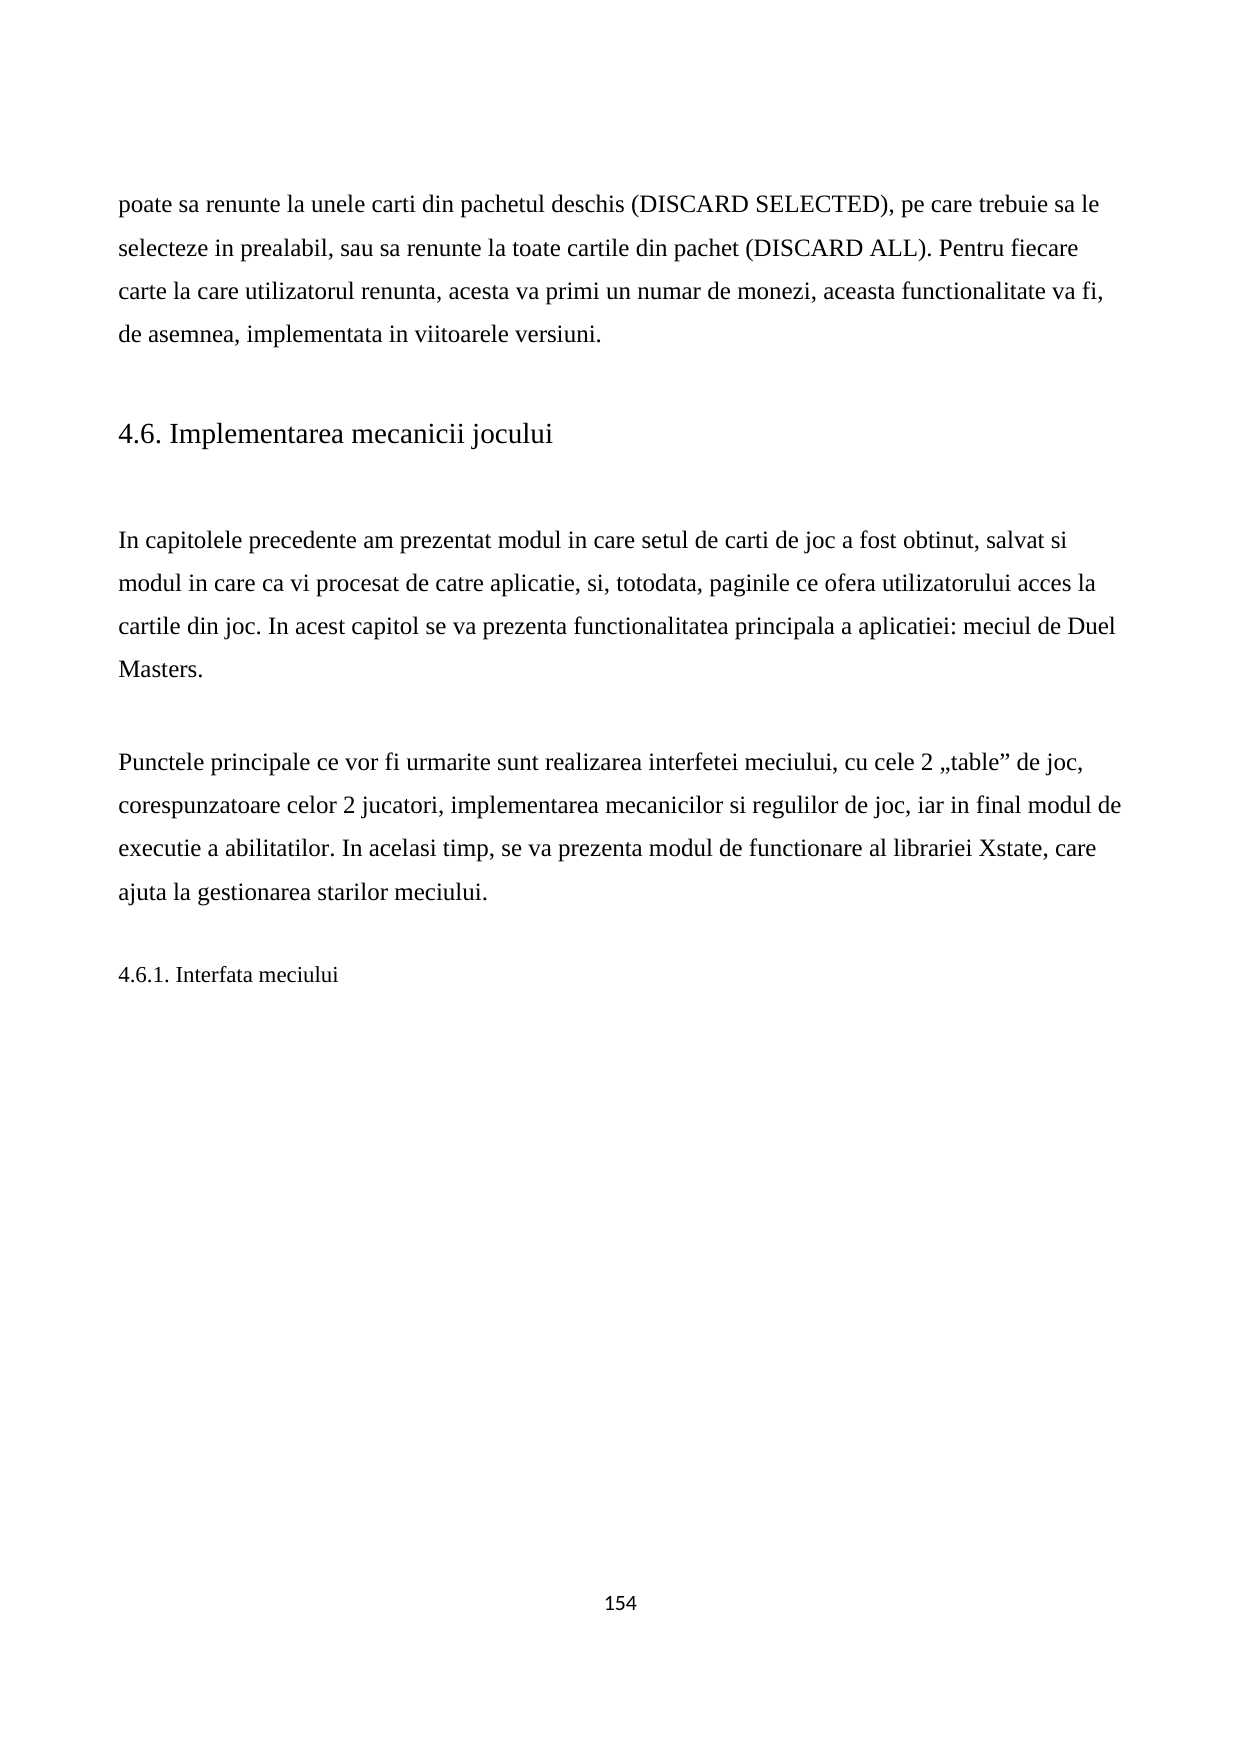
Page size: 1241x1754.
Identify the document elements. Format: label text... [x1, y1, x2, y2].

text 4.6. Implementarea mecanicii jocului [118, 416, 1122, 450]
text In capitolele precedente am prezentat modul in care setul de carti de joc a fost obtinut, salvat si modul in care ca vi procesat de catre aplicatie, si, totodata, paginile ce ofera utilizatorului acces la cartile din joc. In acest capitol se va prezenta functionalitatea principala a aplicatiei: meciul de Duel Masters. [118, 525, 1122, 683]
text 4.6.1. Interfata meciului [118, 961, 1122, 988]
text Punctele principale ce vor fi urmarite sunt realizarea interfetei meciului, cu cele 2 „table” de joc, corespunzatoare celor 2 jucatori, implementarea mecanicilor si regulilor de joc, iar in final modul de executie a abilitatilor. In acelasi timp, se va prezenta modul de functionare al librariei Xstate, care ajuta la gestionarea starilor meciului. [118, 747, 1122, 905]
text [118, 189, 1122, 348]
